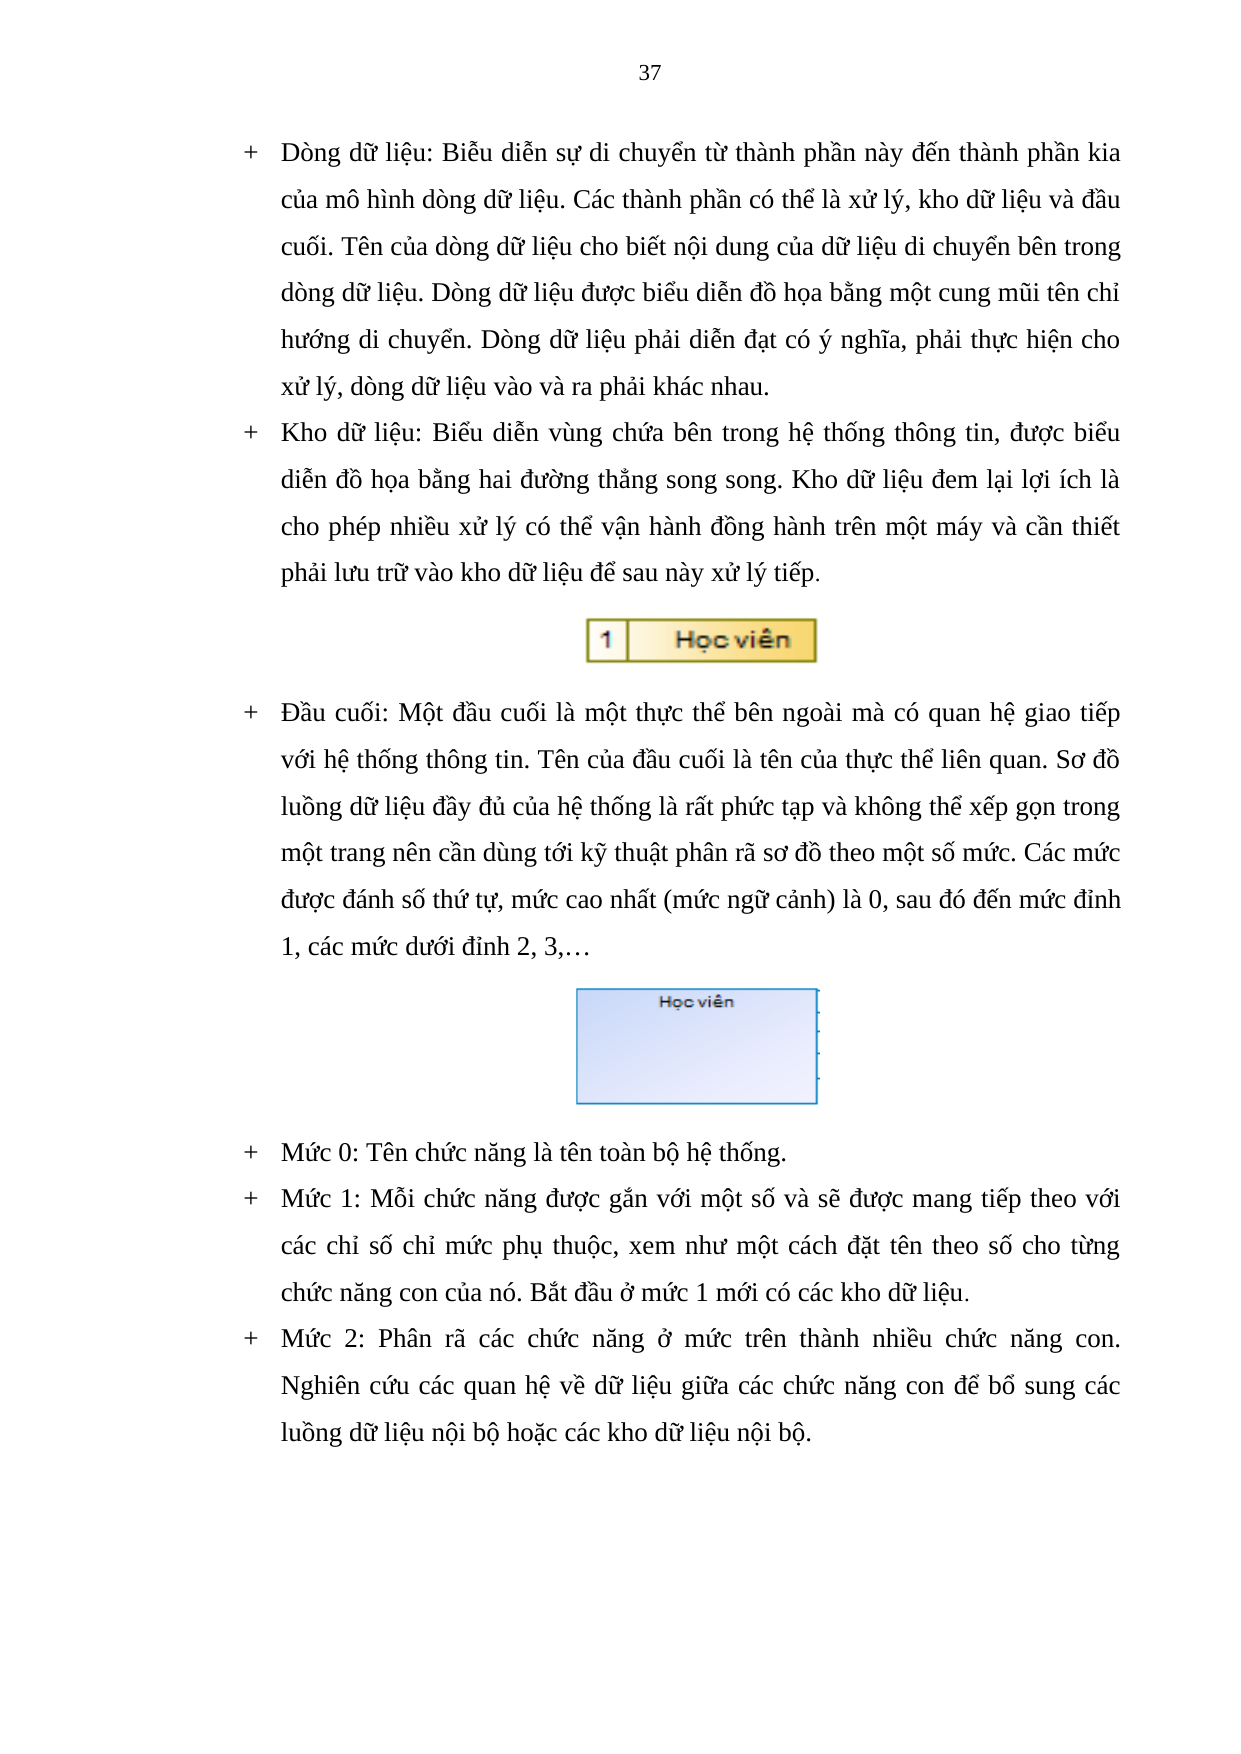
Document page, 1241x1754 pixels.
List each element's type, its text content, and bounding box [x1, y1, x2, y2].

list Kho dữ liệu: Biểu diễn vùng chứa bên trong hệ thống thông tin, được biểu diễn đồ họa bằng hai đường thẳng song song. Kho dữ liệu đem lại lợi ích là cho phép nhiều xử lý có thể vận hành đồng hành trên một máy và cần thiết phải lưu trữ vào kho dữ liệu để sau này xử lý tiếp. [243, 416, 1122, 588]
picture [576, 976, 820, 1111]
list Mức 1: Mỗi chức năng được gắn với một số và sẽ được mang tiếp theo với các chỉ số chỉ mức phụ thuộc, xem như một cách đặt tên theo số cho từng chức năng con của nó. Bắt đầu ở mức 1 mới có các kho dữ liệu. [243, 1182, 1122, 1307]
list Đầu cuối: Một đầu cuối là một thực thể bên ngoài mà có quan hệ giao tiếp với hệ thống thông tin. Tên của đầu cuối là tên của thực thể liên quan. Sơ đồ luồng dữ liệu đầy đủ của hệ thống là rất phức tạp và không thể xếp gọn trong một trang nên cần dùng tới kỹ thuật phân rã sơ đồ theo một số mức. Các mức được đánh số thứ tự, mức cao nhất (mức ngữ cảnh) là 0, sau đó đến mức đỉnh 1, các mức dưới đỉnh 2, 3,… [243, 696, 1122, 961]
list Mức 2: Phân rã các chức năng ở mức trên thành nhiều chức năng con. Nghiên cứu các quan hệ về dữ liệu giữa các chức năng con để bổ sung các luồng dữ liệu nội bộ hoặc các kho dữ liệu nội bộ. [243, 1322, 1122, 1447]
list Dòng dữ liệu: Biễu diễn sự di chuyển từ thành phần này đến thành phần kia của mô hình dòng dữ liệu. Các thành phần có thể là xử lý, kho dữ liệu và đầu cuối. Tên của dòng dữ liệu cho biết nội dung của dữ liệu di chuyển bên trong dòng dữ liệu. Dòng dữ liệu được biểu diễn đồ họa bằng một cung mũi tên chỉ hướng di chuyển. Dòng dữ liệu phải diễn đạt có ý nghĩa, phải thực hiện cho xử lý, dòng dữ liệu vào và ra phải khác nhau. [243, 136, 1122, 401]
picture [576, 612, 829, 673]
list Mức 0: Tên chức năng là tên toàn bộ hệ thống. [243, 1136, 1122, 1167]
